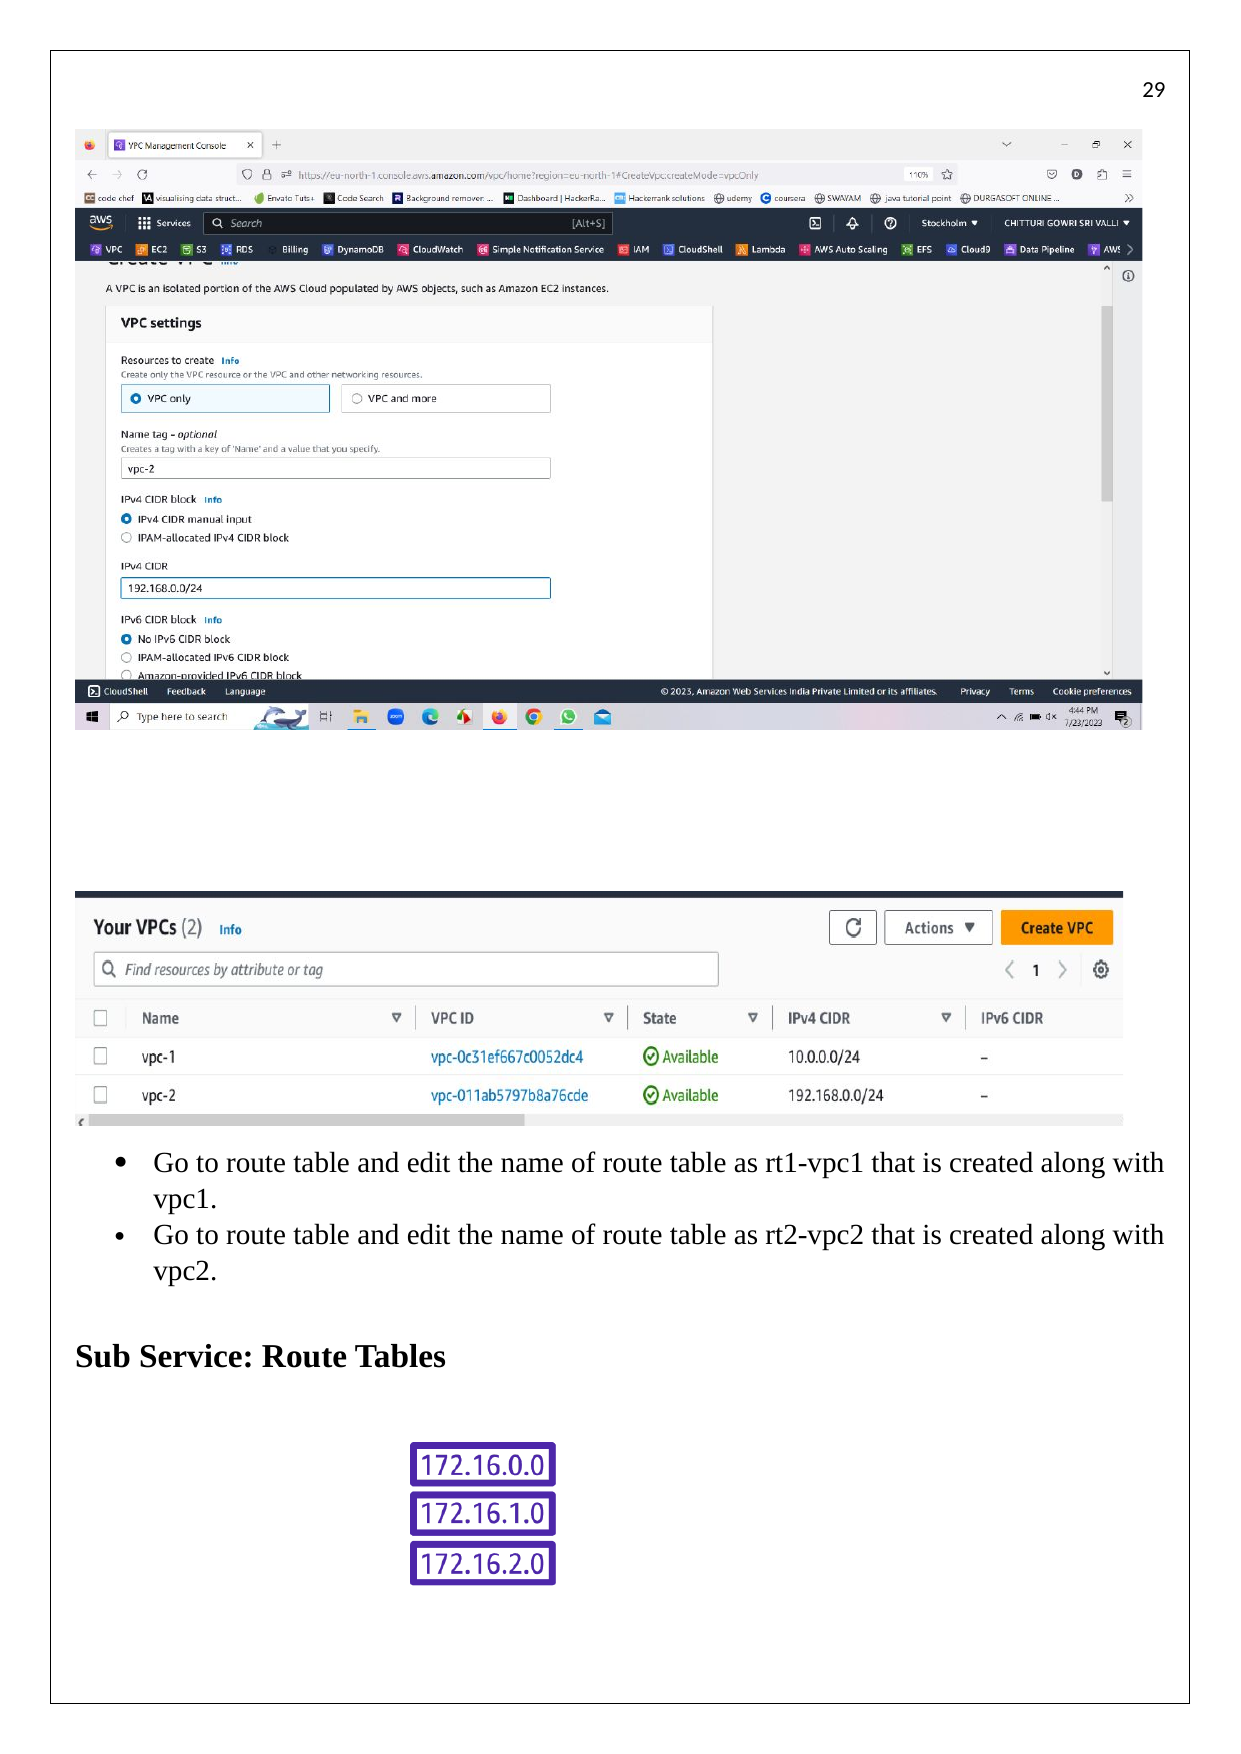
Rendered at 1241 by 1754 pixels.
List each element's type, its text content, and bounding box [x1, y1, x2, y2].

list Go to route table and edit the name of route table as rt1-vpc1 that is created along with vpc1. [116, 1145, 1165, 1214]
list Go to route table and edit the name of route table as rt2-vpc2 that is created along with vpc2. [116, 1217, 1165, 1287]
picture [403, 1435, 562, 1595]
text Sub Service: Route Tables [75, 1336, 1165, 1375]
picture [75, 129, 1143, 730]
picture [75, 891, 1124, 1126]
